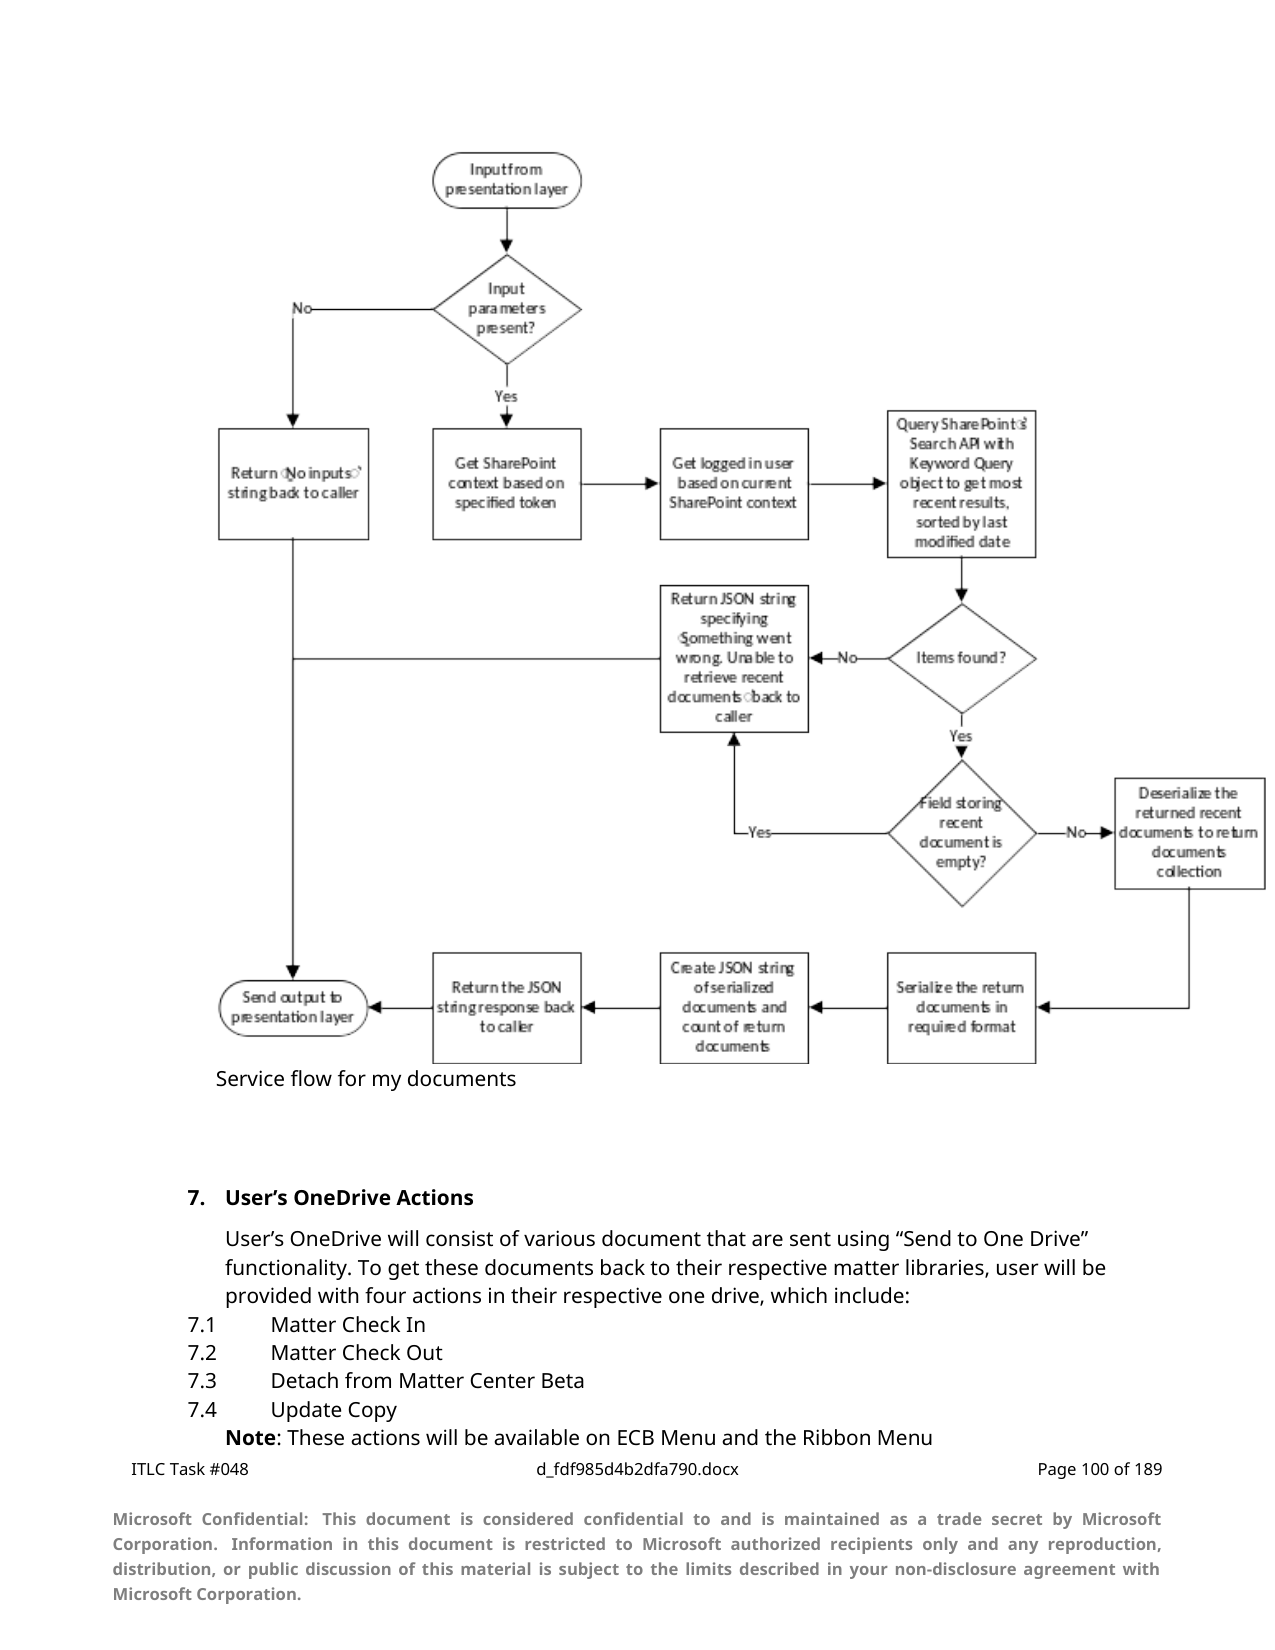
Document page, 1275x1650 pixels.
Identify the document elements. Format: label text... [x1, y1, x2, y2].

text User’s OneDrive will consist of various document that are sent using “Send to One Drive” functionality. To get these documents back to their respective matter libraries, user will be provided with four actions in their respective one drive, which include: [225, 1224, 1162, 1310]
list Matter Check Out [187, 1338, 1162, 1367]
text Service flow for my documents [216, 150, 1162, 1092]
list Update Copy [187, 1395, 1162, 1423]
list Note: These actions will be available on ECB Menu and the Ribbon Menu [225, 1423, 1162, 1452]
list User’s OneDrive Actions [187, 1183, 1162, 1212]
list Matter Check In [187, 1310, 1162, 1338]
list Detach from Matter Center Beta [187, 1367, 1162, 1395]
